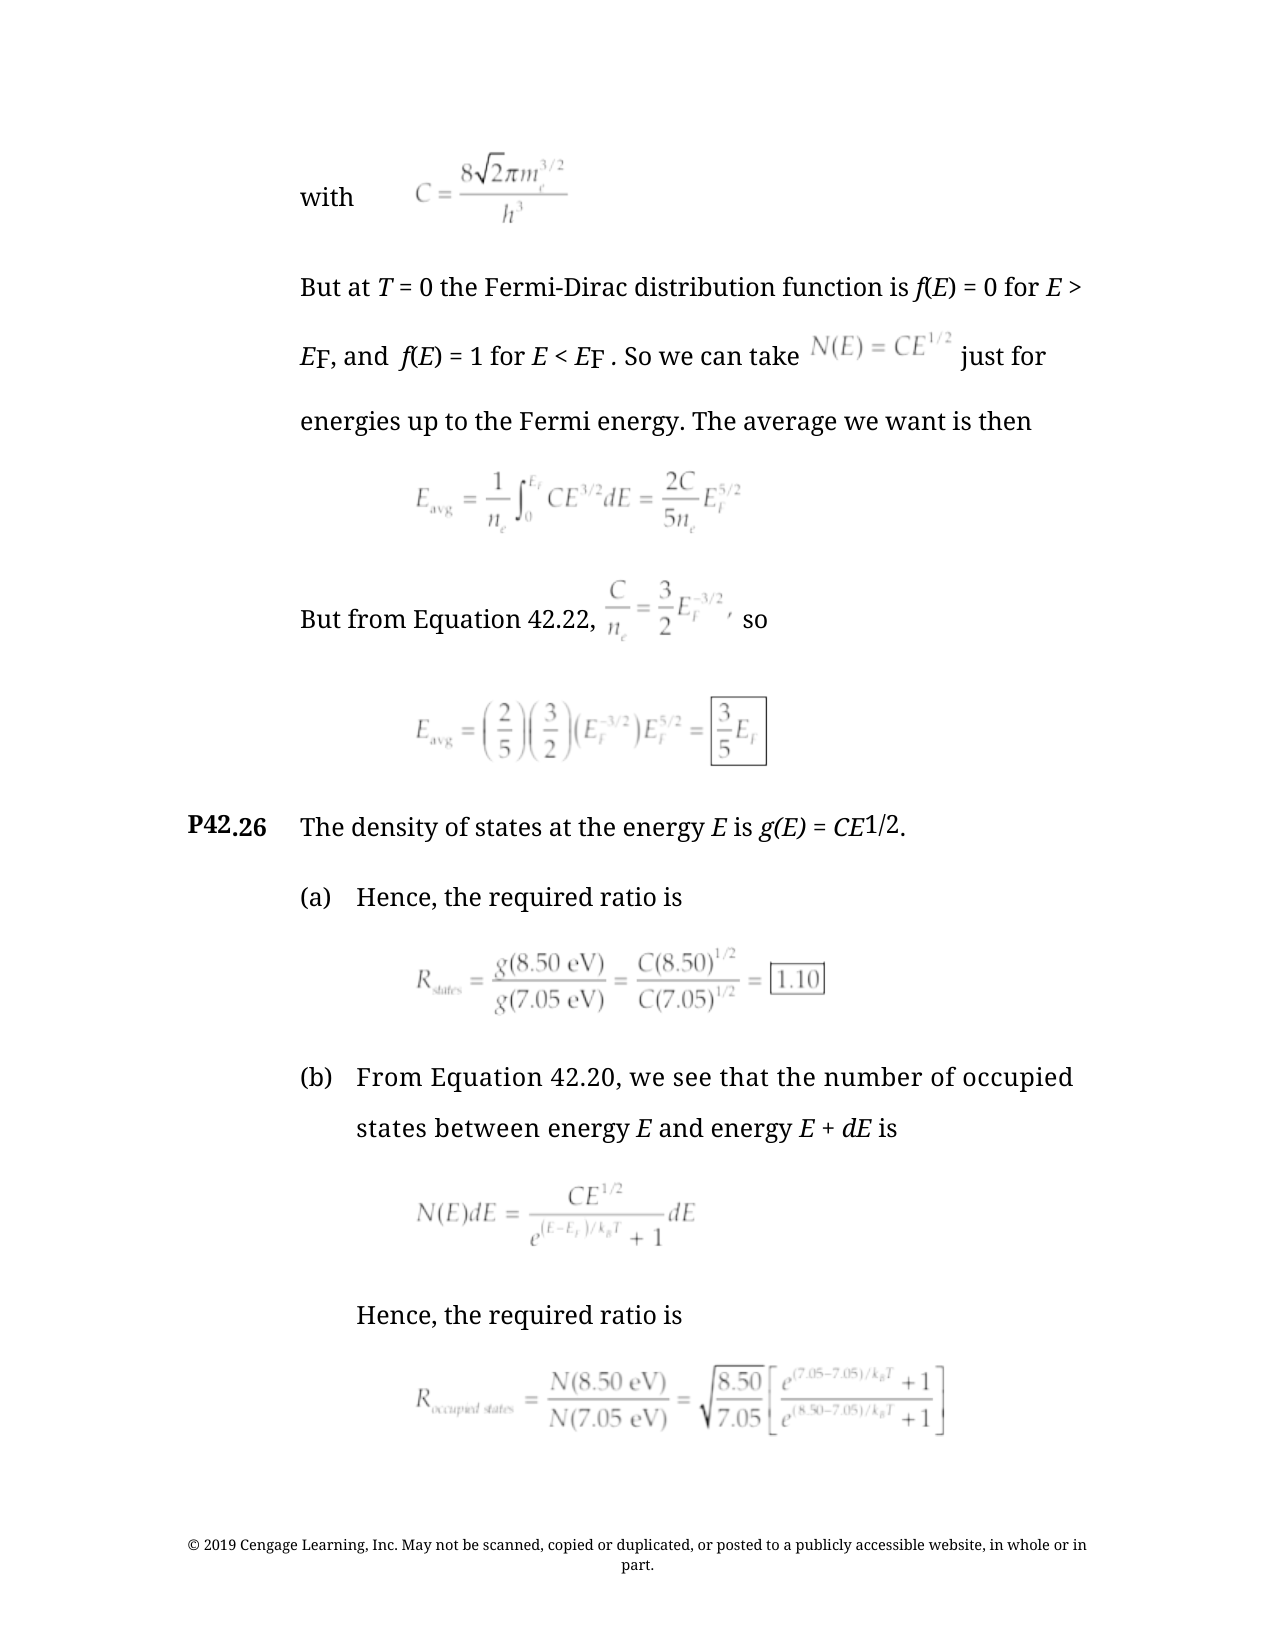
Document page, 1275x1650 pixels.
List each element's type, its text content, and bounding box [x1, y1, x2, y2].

text P42.26 The density of states at the energy E is g(E) = CE1/2. [187, 807, 1087, 847]
text with [187, 150, 1087, 243]
text (b) From Equation 42.20, we see that the number of occupied states between energy E and energy E + dE is [187, 1060, 1087, 1145]
text (a) Hence, the required ratio is [187, 879, 1087, 913]
text Hence, the required ratio is [187, 1298, 1087, 1332]
text But from Equation 42.22, so [187, 574, 1087, 663]
text But at T = 0 the Fermi-Dirac distribution function is f(E) = 0 for E > EF, and f(E) = 1 for E < EF . So we can take just for energies up to the Fermi energy. The average we want is then [187, 270, 1087, 438]
